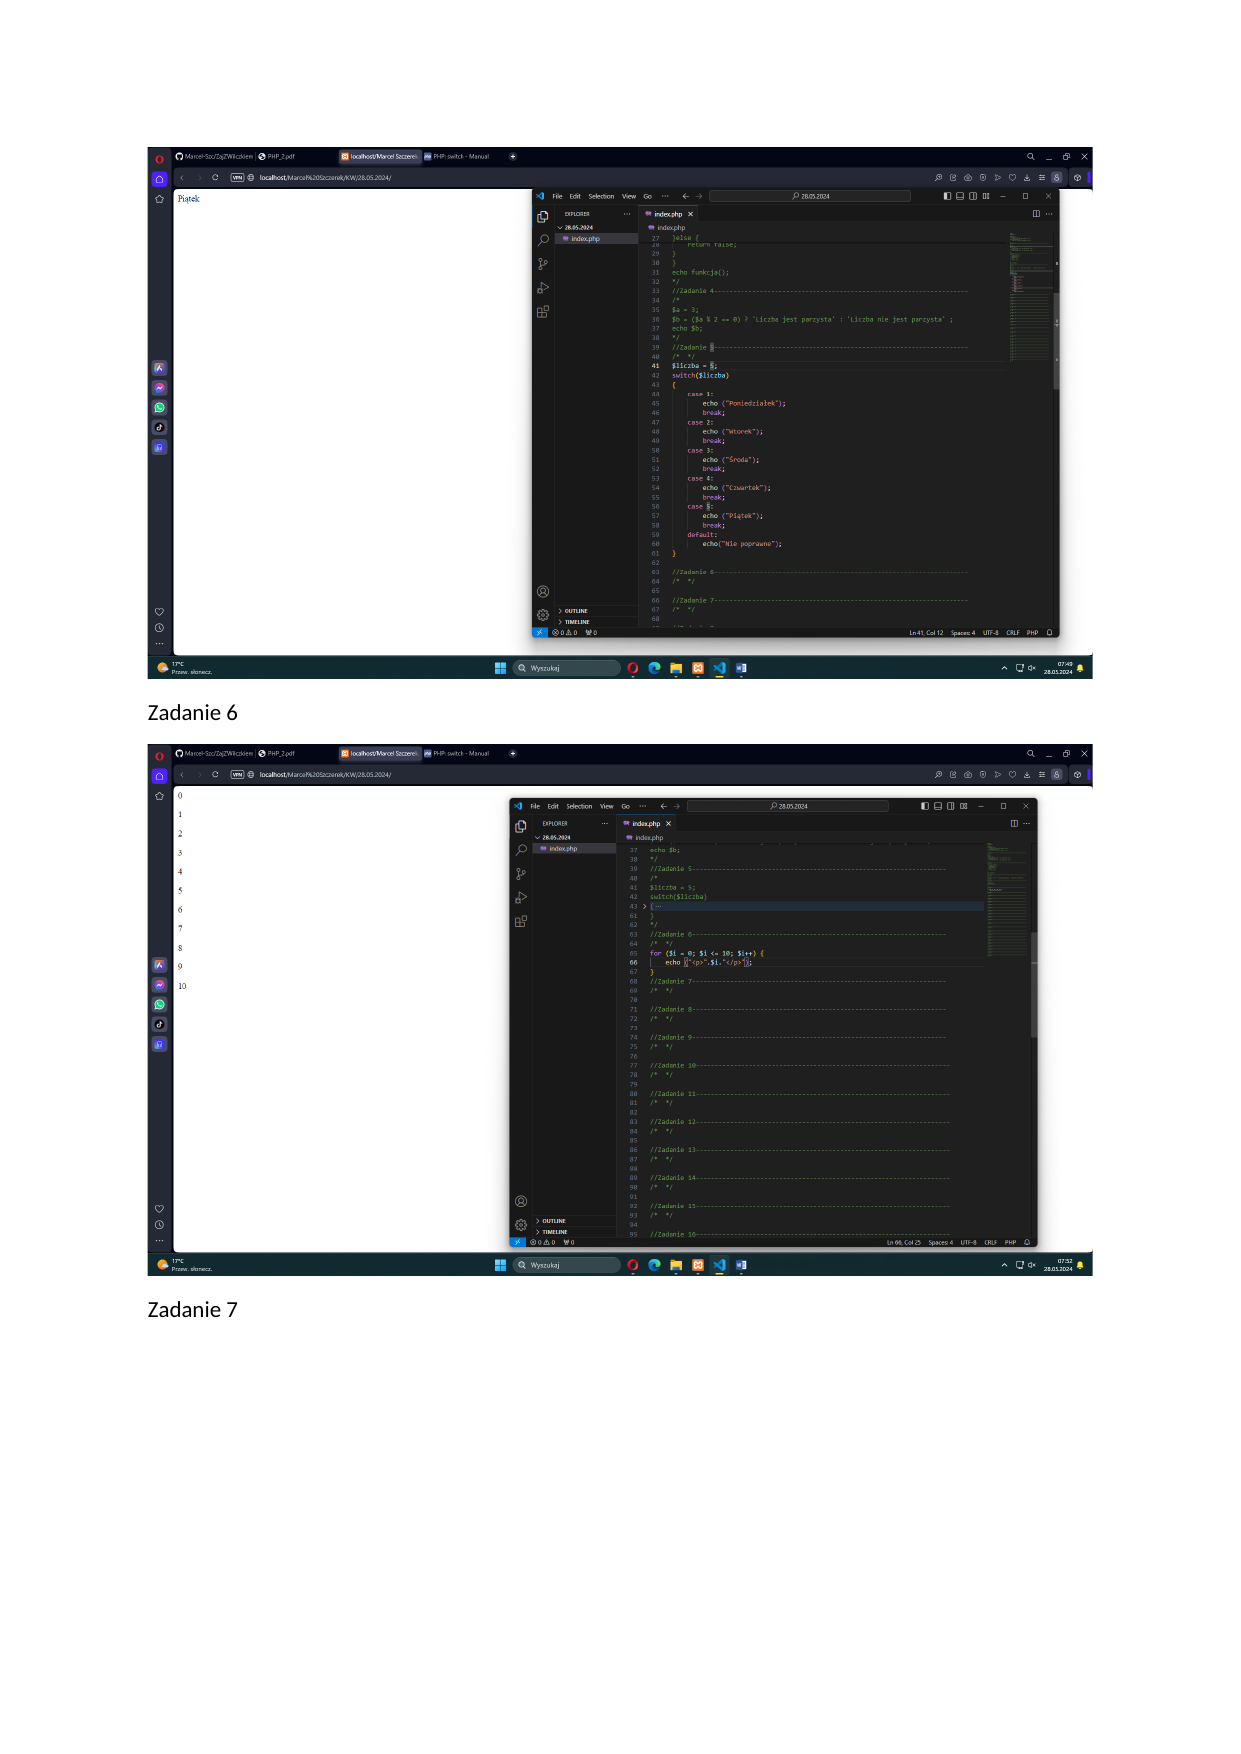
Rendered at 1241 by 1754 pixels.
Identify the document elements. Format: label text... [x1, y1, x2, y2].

picture [147, 147, 1093, 679]
text Zadanie 6 [148, 698, 1093, 726]
picture [147, 744, 1093, 1276]
text Zadanie 7 [148, 1295, 1093, 1323]
